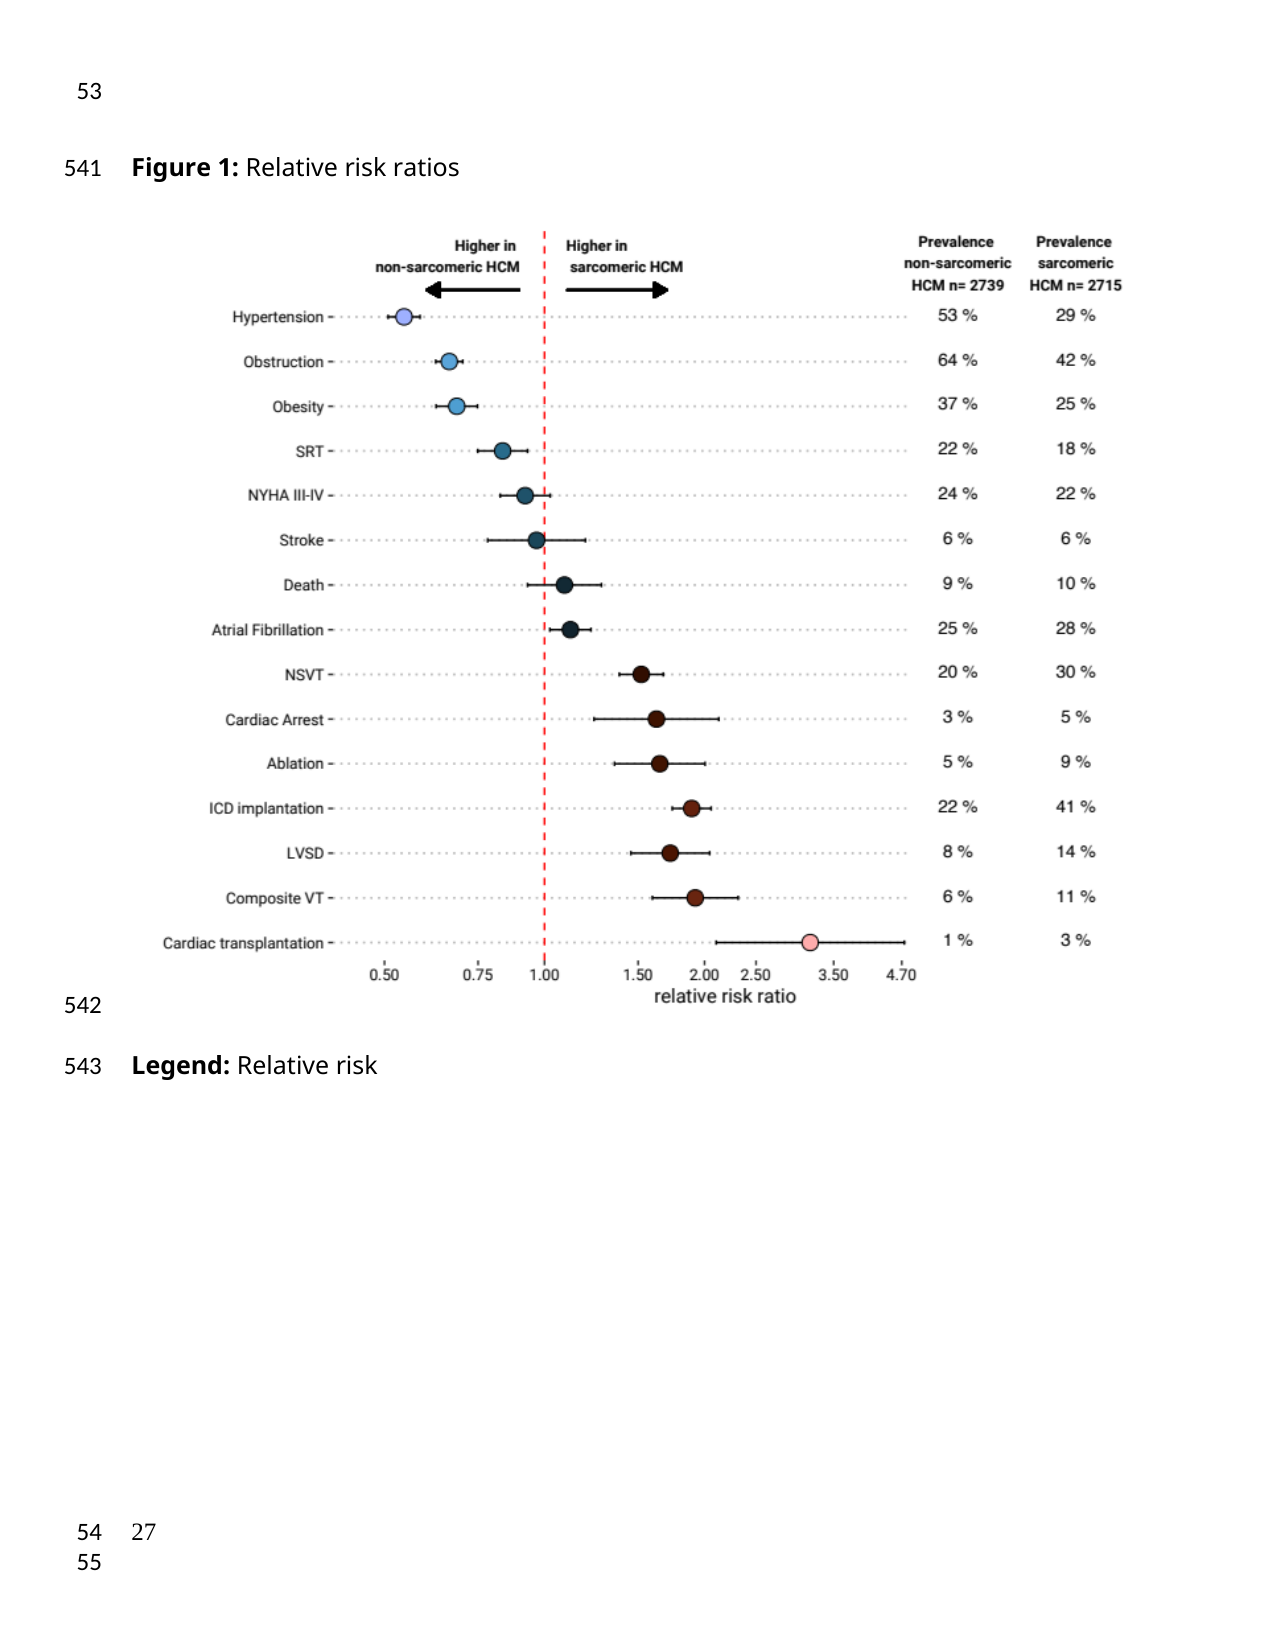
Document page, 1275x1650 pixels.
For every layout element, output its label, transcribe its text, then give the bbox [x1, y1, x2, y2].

text Figure 1: Relative risk ratios [131, 150, 1125, 184]
text Legend: Relative risk [131, 1014, 1125, 1082]
